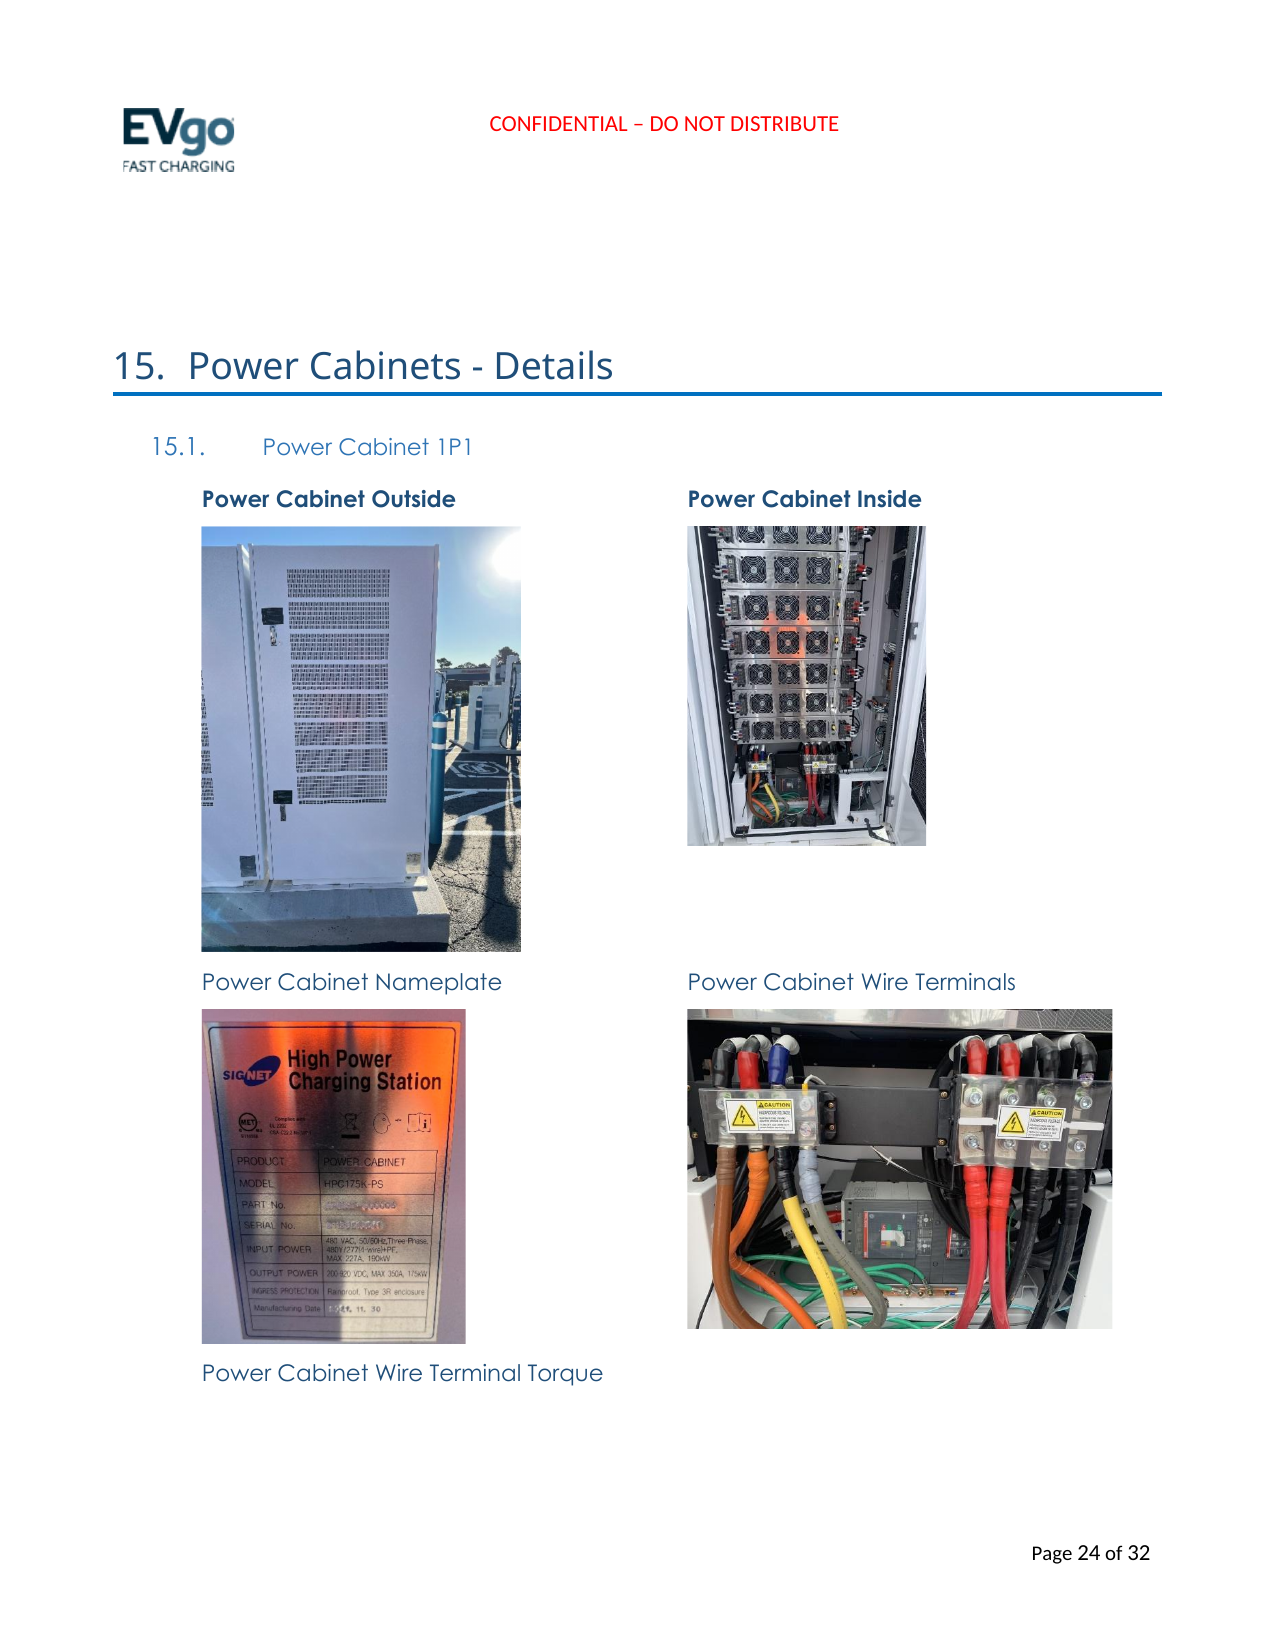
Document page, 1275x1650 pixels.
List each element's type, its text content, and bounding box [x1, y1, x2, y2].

table_cell [676, 1003, 1161, 1349]
table_cell [190, 1003, 676, 1349]
picture [202, 1009, 466, 1344]
subtitle Power Cabinets - Details [112, 339, 1162, 396]
table_cell Power Cabinet Wire Terminal Torque [190, 1350, 1161, 1395]
subtitle Power Cabinet 1P1 [150, 427, 1162, 463]
picture [202, 527, 521, 951]
picture [687, 1009, 1113, 1329]
table_cell [676, 520, 1161, 958]
table_cell Power Cabinet Nameplate [190, 958, 676, 1003]
table_cell Power Cabinet Wire Terminals [676, 958, 1161, 1003]
table_header Power Cabinet Inside [676, 475, 1161, 520]
picture [123, 108, 235, 172]
table_header Power Cabinet Outside [190, 475, 676, 520]
picture [687, 526, 927, 846]
table_cell [190, 520, 676, 958]
